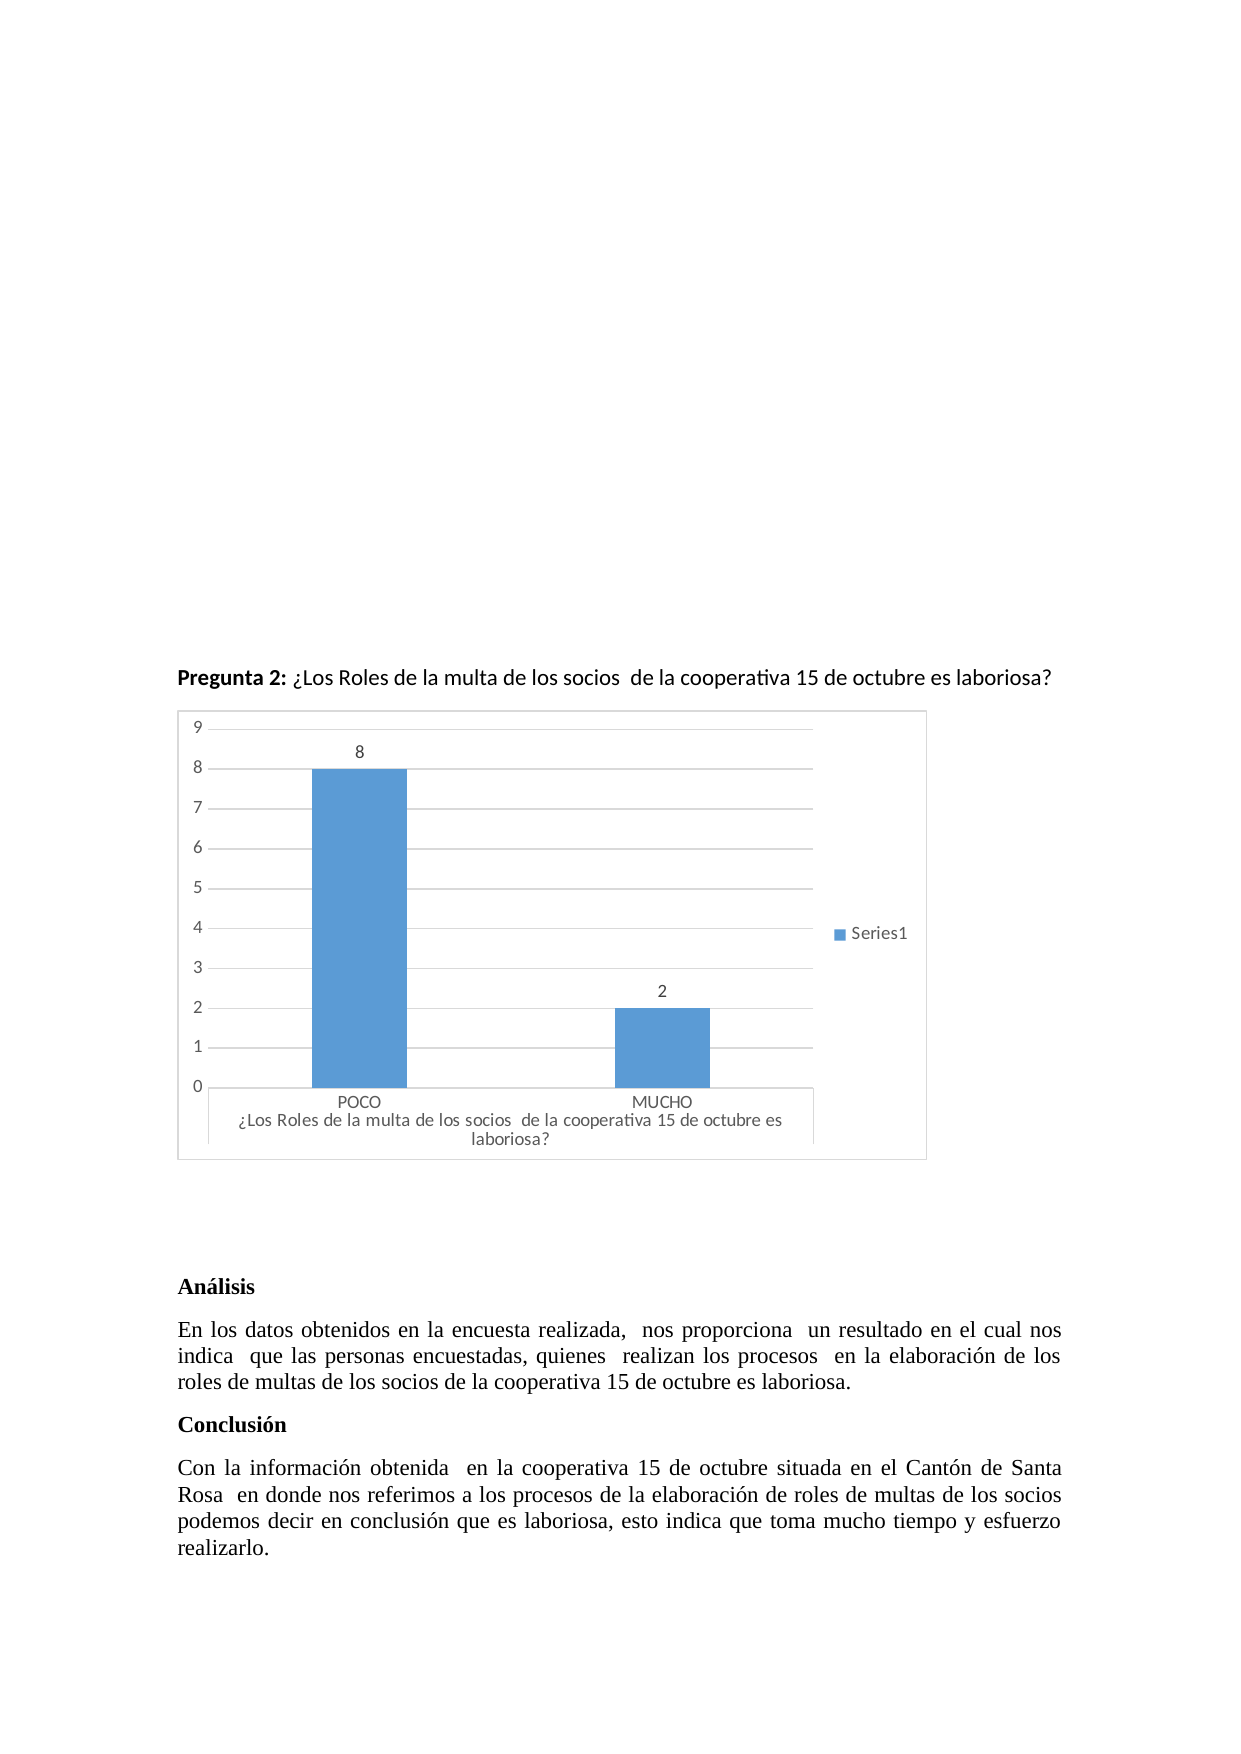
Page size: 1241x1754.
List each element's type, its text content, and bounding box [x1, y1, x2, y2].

text Pregunta 2: ¿Los Roles de la multa de los socios de la cooperativa 15 de octubre es laboriosa? [177, 663, 1063, 691]
text Con la información obtenida en la cooperativa 15 de octubre situada en el Cantón de Santa Rosa en donde nos referimos a los procesos de la elaboración de roles de multas de los socios podemos decir en conclusión que es laboriosa, esto indica que toma mucho tiempo y esfuerzo realizarlo. [177, 1454, 1063, 1560]
text Conclusión [177, 1411, 1063, 1438]
text Análisis [177, 1273, 1063, 1299]
text En los datos obtenidos en la encuesta realizada, nos proporciona un resultado en el cual nos indica que las personas encuestadas, quienes realizan los procesos en la elaboración de los roles de multas de los socios de la cooperativa 15 de octubre es laboriosa. [177, 1316, 1063, 1395]
